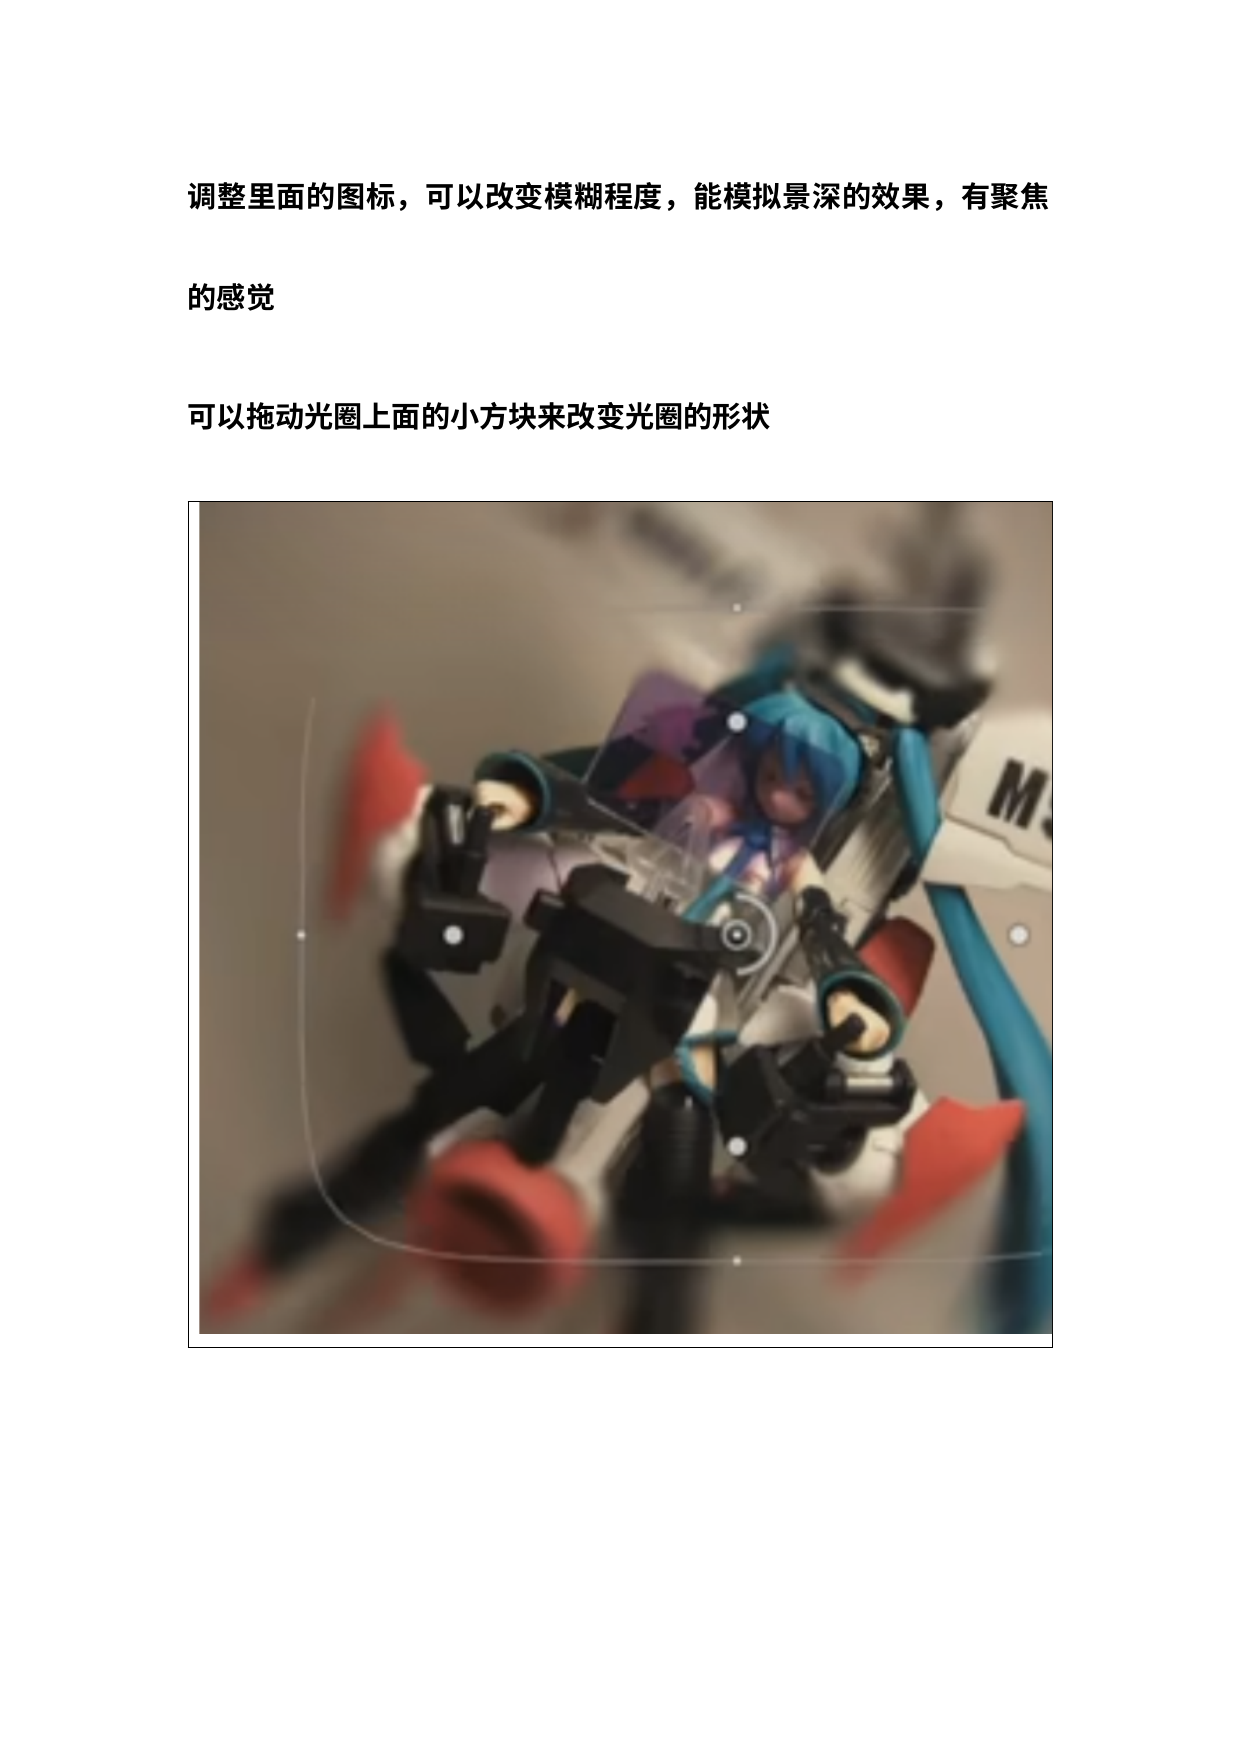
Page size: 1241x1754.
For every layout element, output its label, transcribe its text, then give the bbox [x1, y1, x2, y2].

picture [199, 502, 1053, 1334]
table_header [189, 502, 1052, 1347]
subtitle 调整里面的图标，可以改变模糊程度，能模拟景深的效果，有聚焦的感觉 [187, 162, 1053, 328]
subtitle 可以拖动光圈上面的小方块来改变光圈的形状 [187, 382, 1053, 447]
